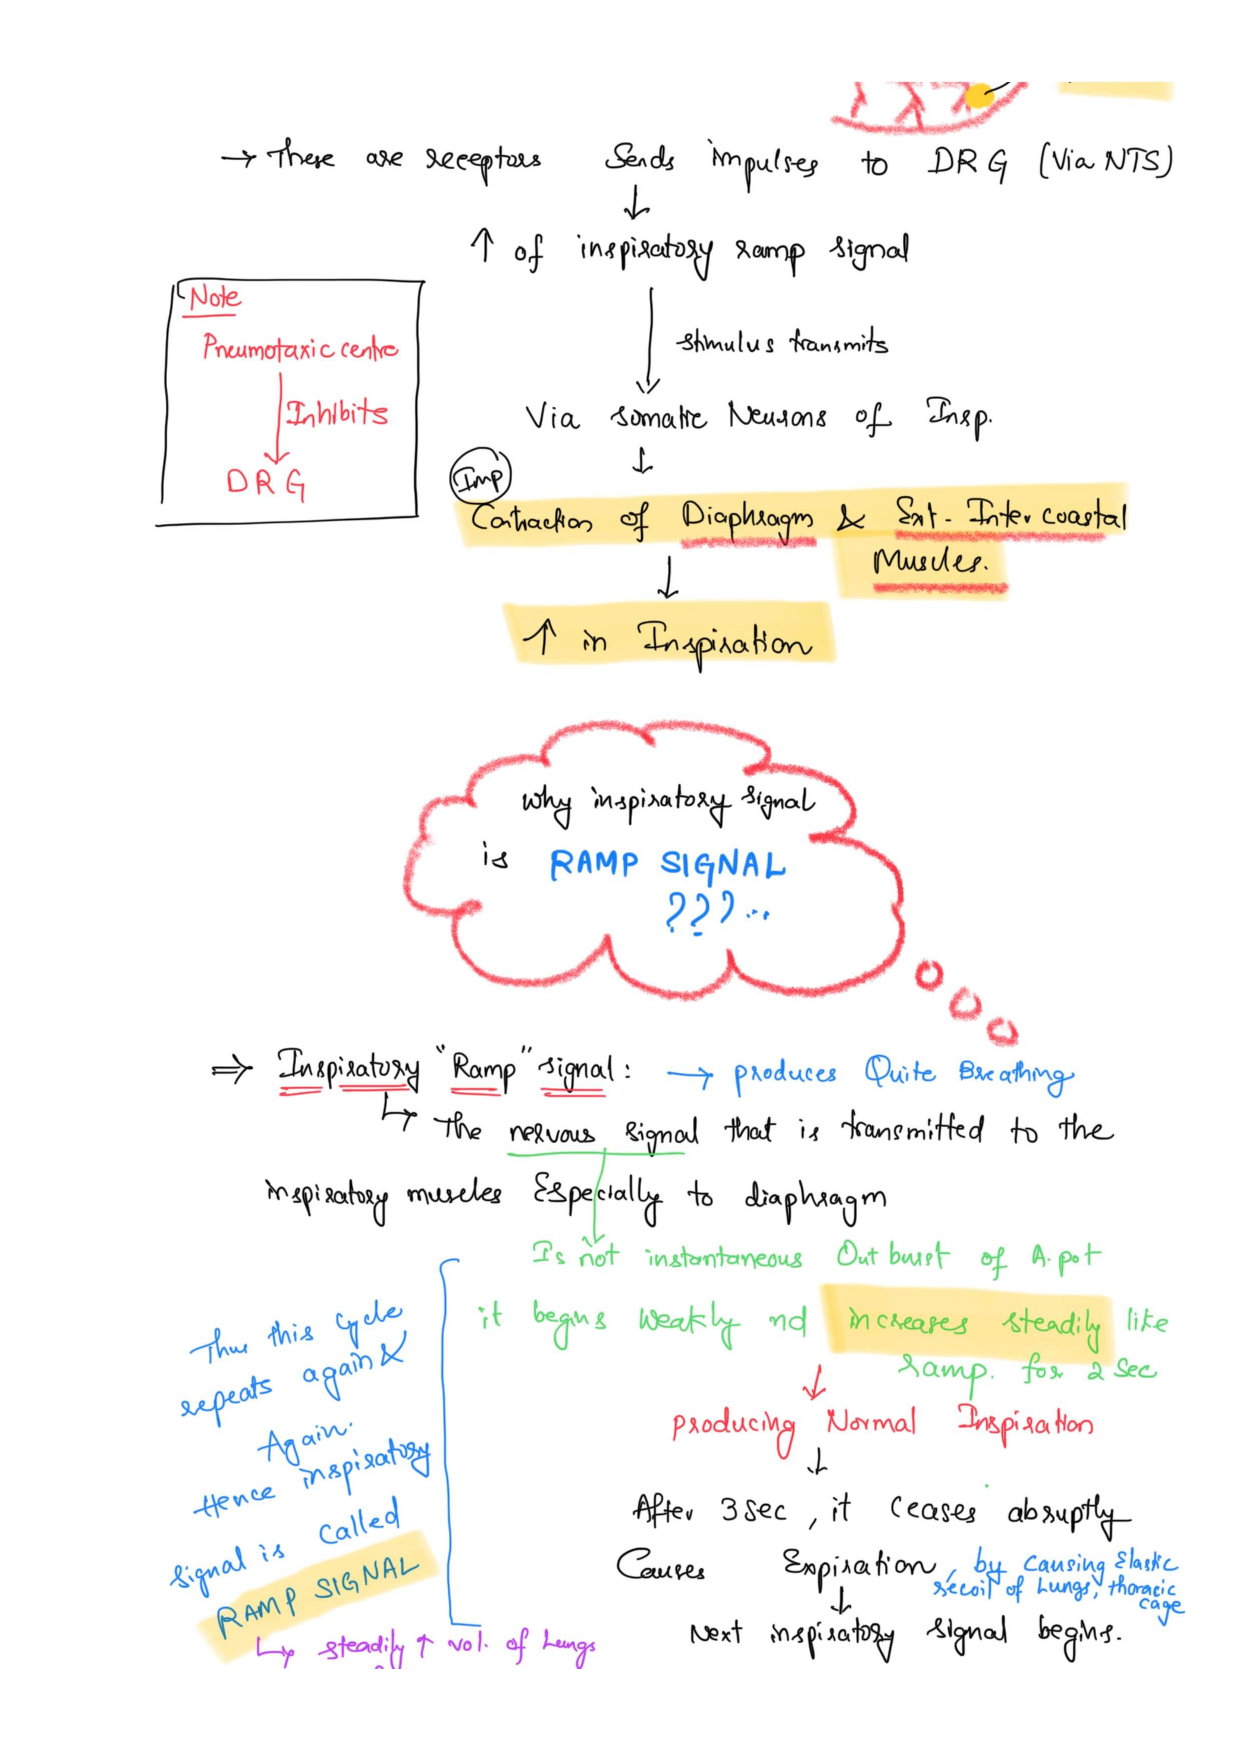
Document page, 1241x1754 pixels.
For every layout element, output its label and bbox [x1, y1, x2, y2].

picture [152, 81, 1186, 1669]
